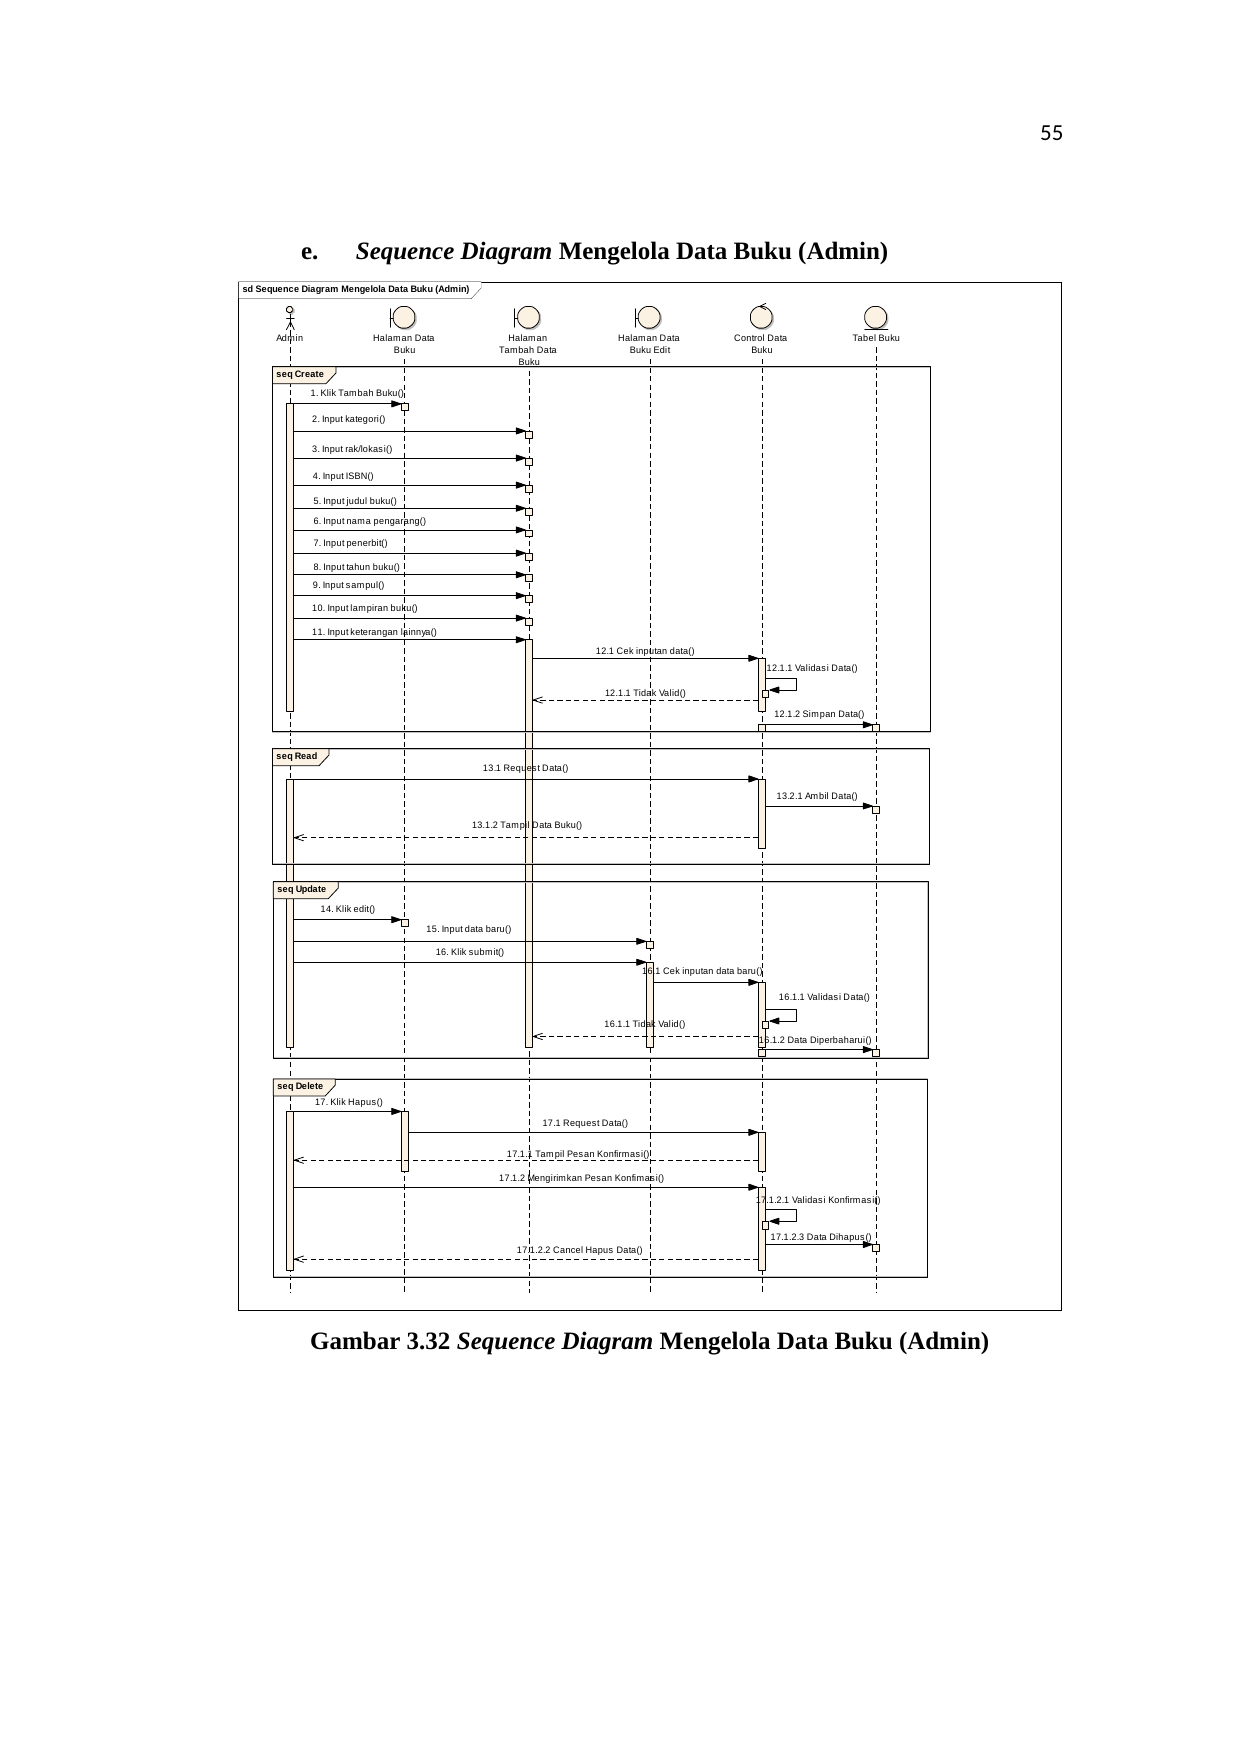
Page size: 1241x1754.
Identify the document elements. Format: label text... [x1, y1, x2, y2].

list Sequence Diagram Mengelola Data Buku (Admin) [318, 236, 1063, 265]
list Gambar 3.32 Sequence Diagram Mengelola Data Buku (Admin) [236, 1326, 1063, 1355]
